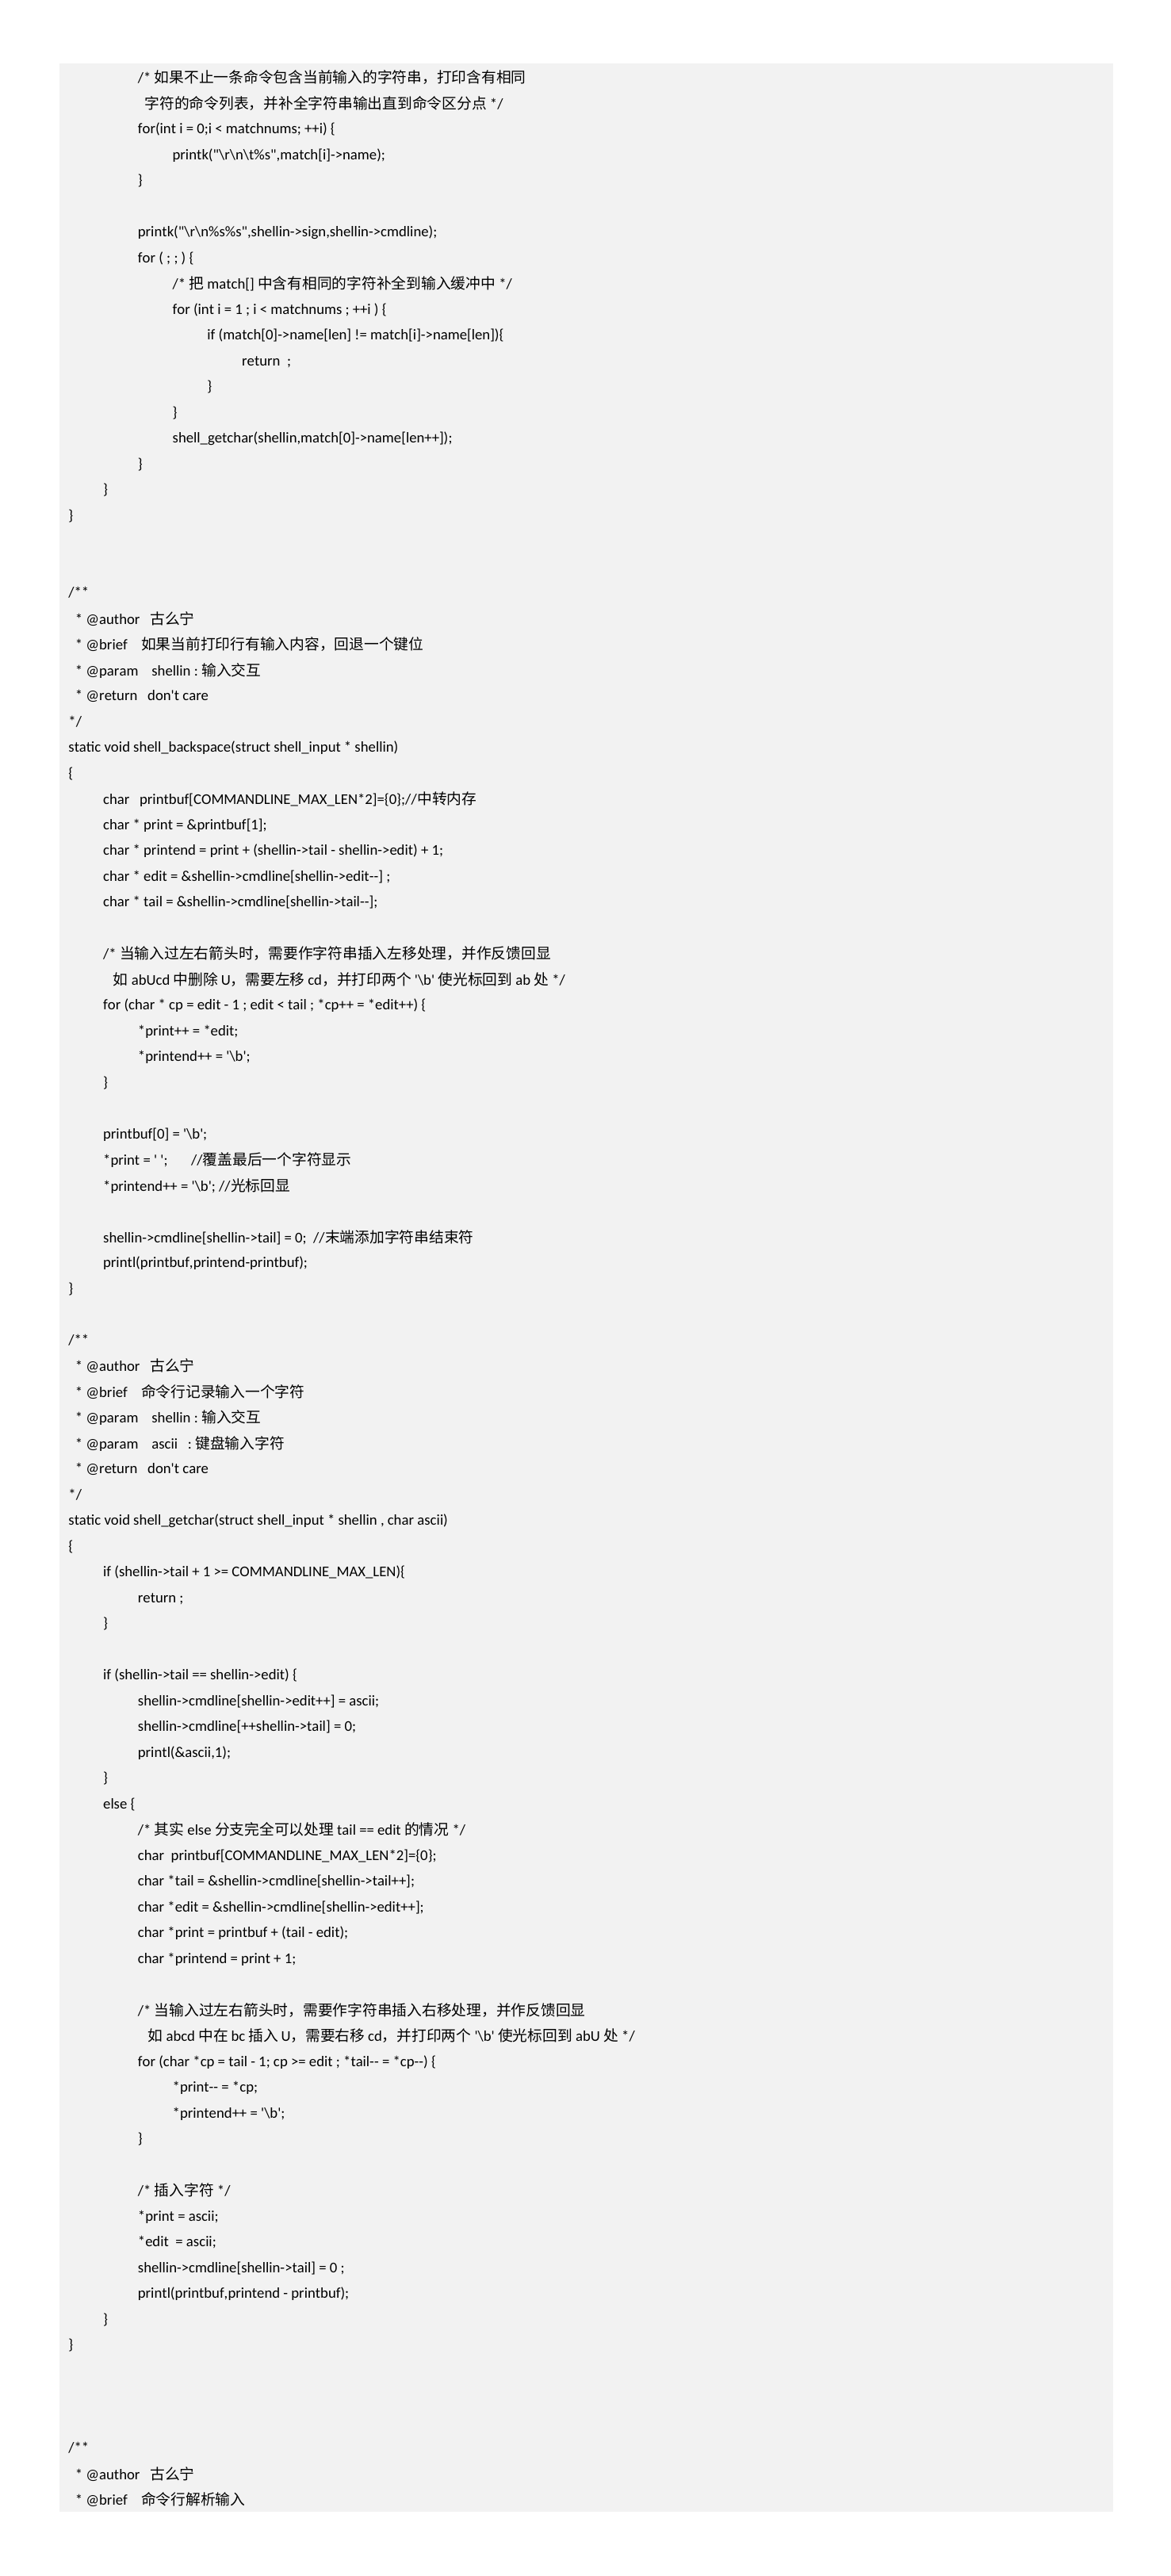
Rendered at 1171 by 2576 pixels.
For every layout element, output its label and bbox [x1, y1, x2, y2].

table_header [59, 63, 1113, 2512]
